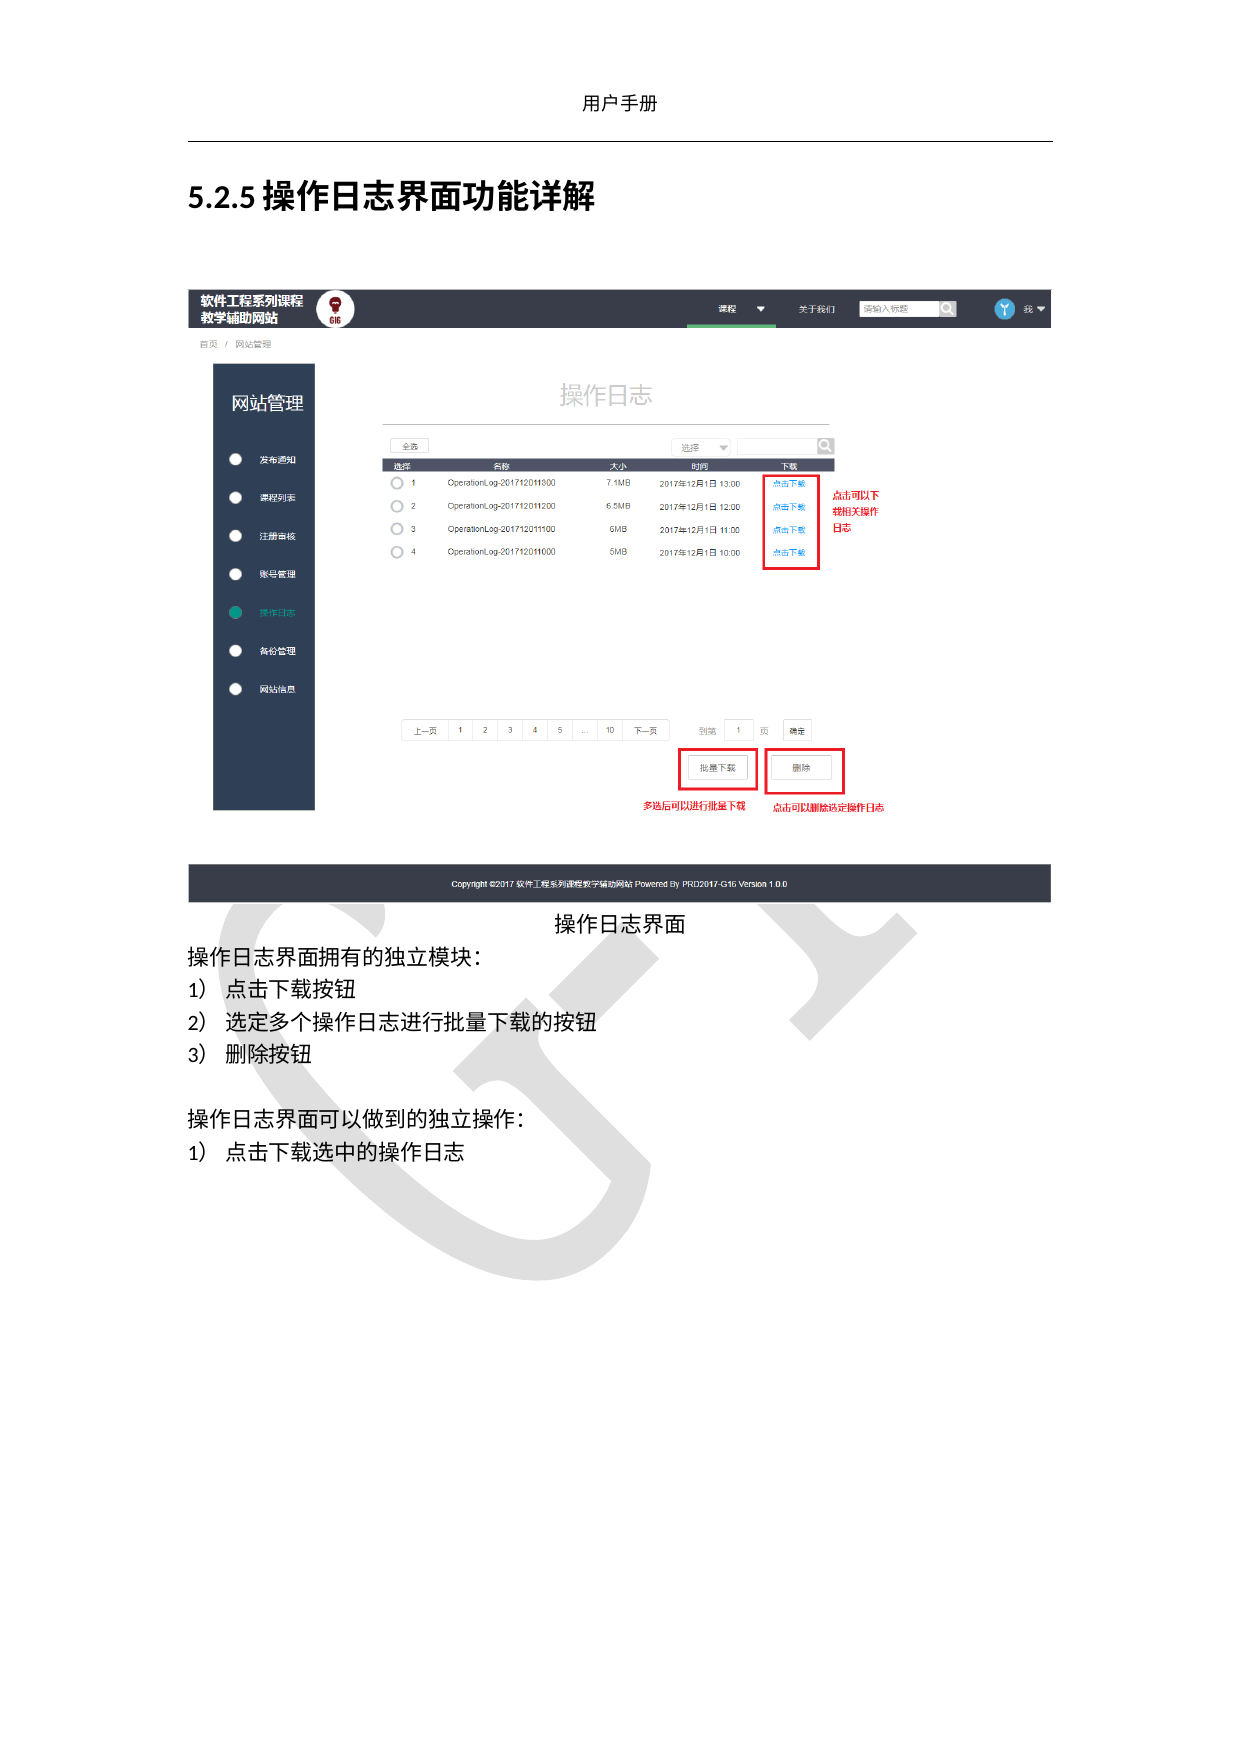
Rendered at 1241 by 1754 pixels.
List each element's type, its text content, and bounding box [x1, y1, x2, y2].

list 点击下载选中的操作日志 [187, 1134, 1053, 1167]
text 操作日志界面拥有的独立模块： [187, 939, 1053, 972]
text 操作日志界面 [187, 907, 1053, 939]
list 点击下载按钮 [187, 972, 1053, 1004]
text 操作日志界面可以做到的独立操作： [187, 1102, 1053, 1134]
picture [187, 289, 1053, 904]
list 删除按钮 [187, 1037, 1053, 1069]
list 选定多个操作日志进行批量下载的按钮 [187, 1004, 1053, 1037]
subtitle 5.2.5操作日志界面功能详解 [187, 162, 1053, 227]
